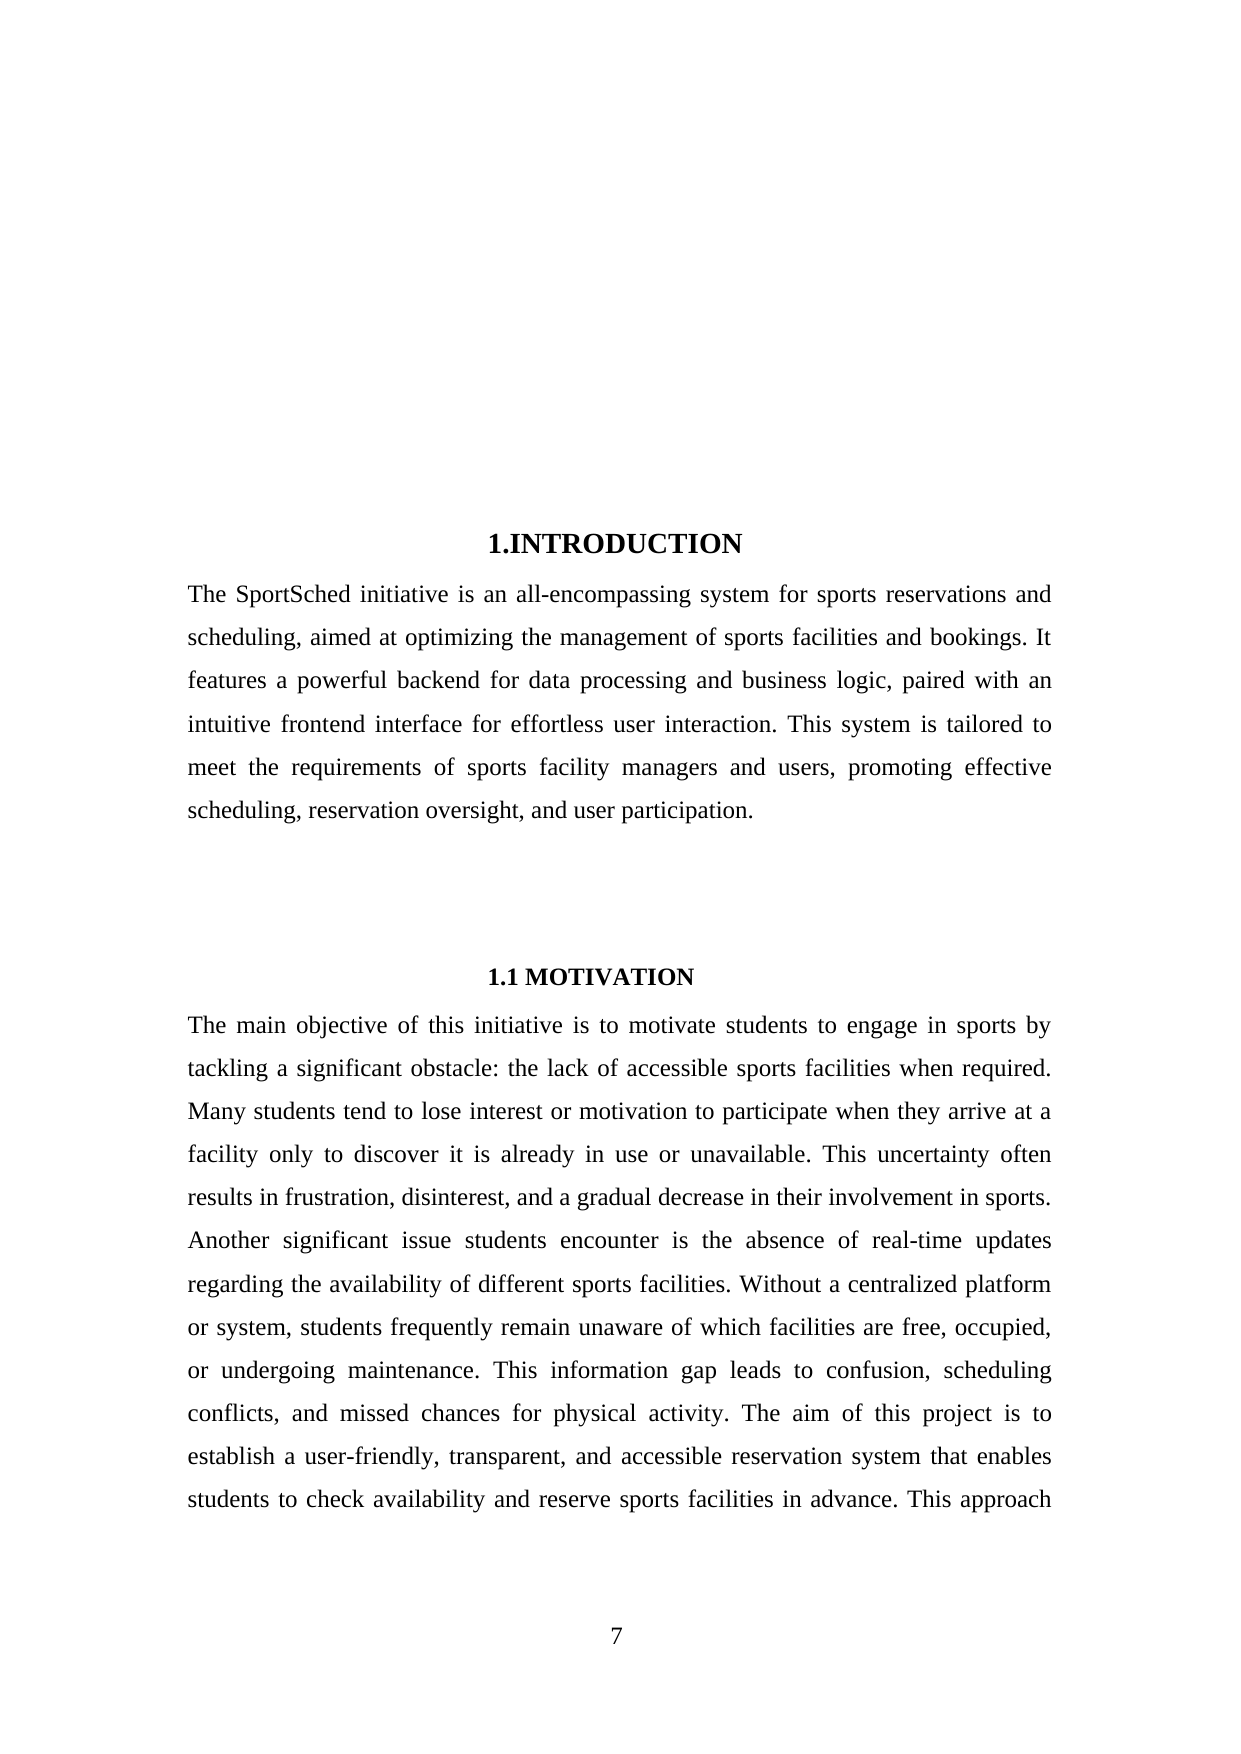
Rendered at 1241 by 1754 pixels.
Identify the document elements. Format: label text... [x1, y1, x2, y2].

text 1.INTRODUCTION [412, 527, 1053, 560]
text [187, 1010, 1053, 1513]
text 1.1 MOTIVATION [412, 962, 1053, 991]
text The SportSched initiative is an all-encompassing system for sports reservations and scheduling, aimed at optimizing the management of sports facilities and bookings. It features a powerful backend for data processing and business logic, paired with an intuitive frontend interface for effortless user interaction. This system is tailored to meet the requirements of sports facility managers and users, promoting effective scheduling, reservation oversight, and user participation. [187, 579, 1053, 824]
